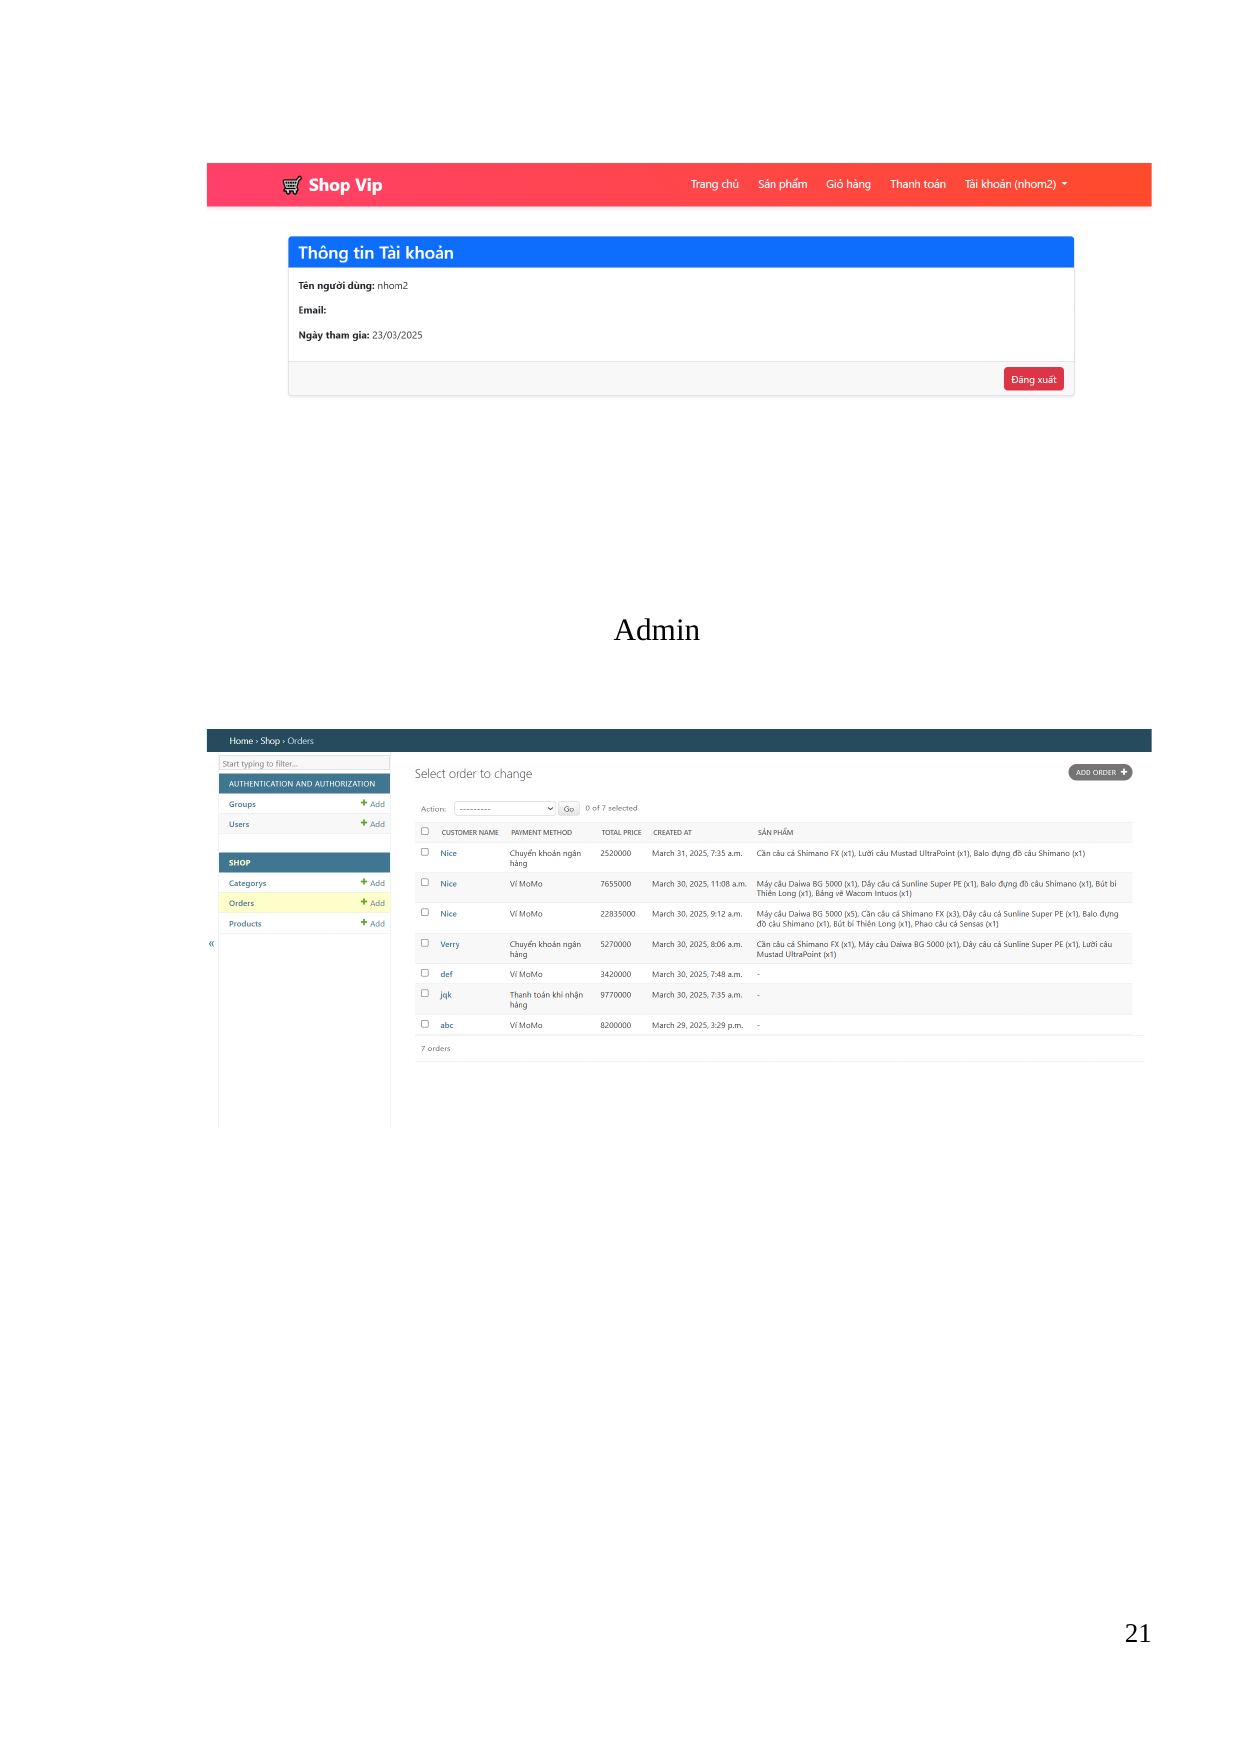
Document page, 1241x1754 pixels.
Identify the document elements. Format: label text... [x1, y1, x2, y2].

text Admin [207, 611, 1107, 647]
picture [206, 729, 1152, 1128]
picture [206, 163, 1152, 592]
